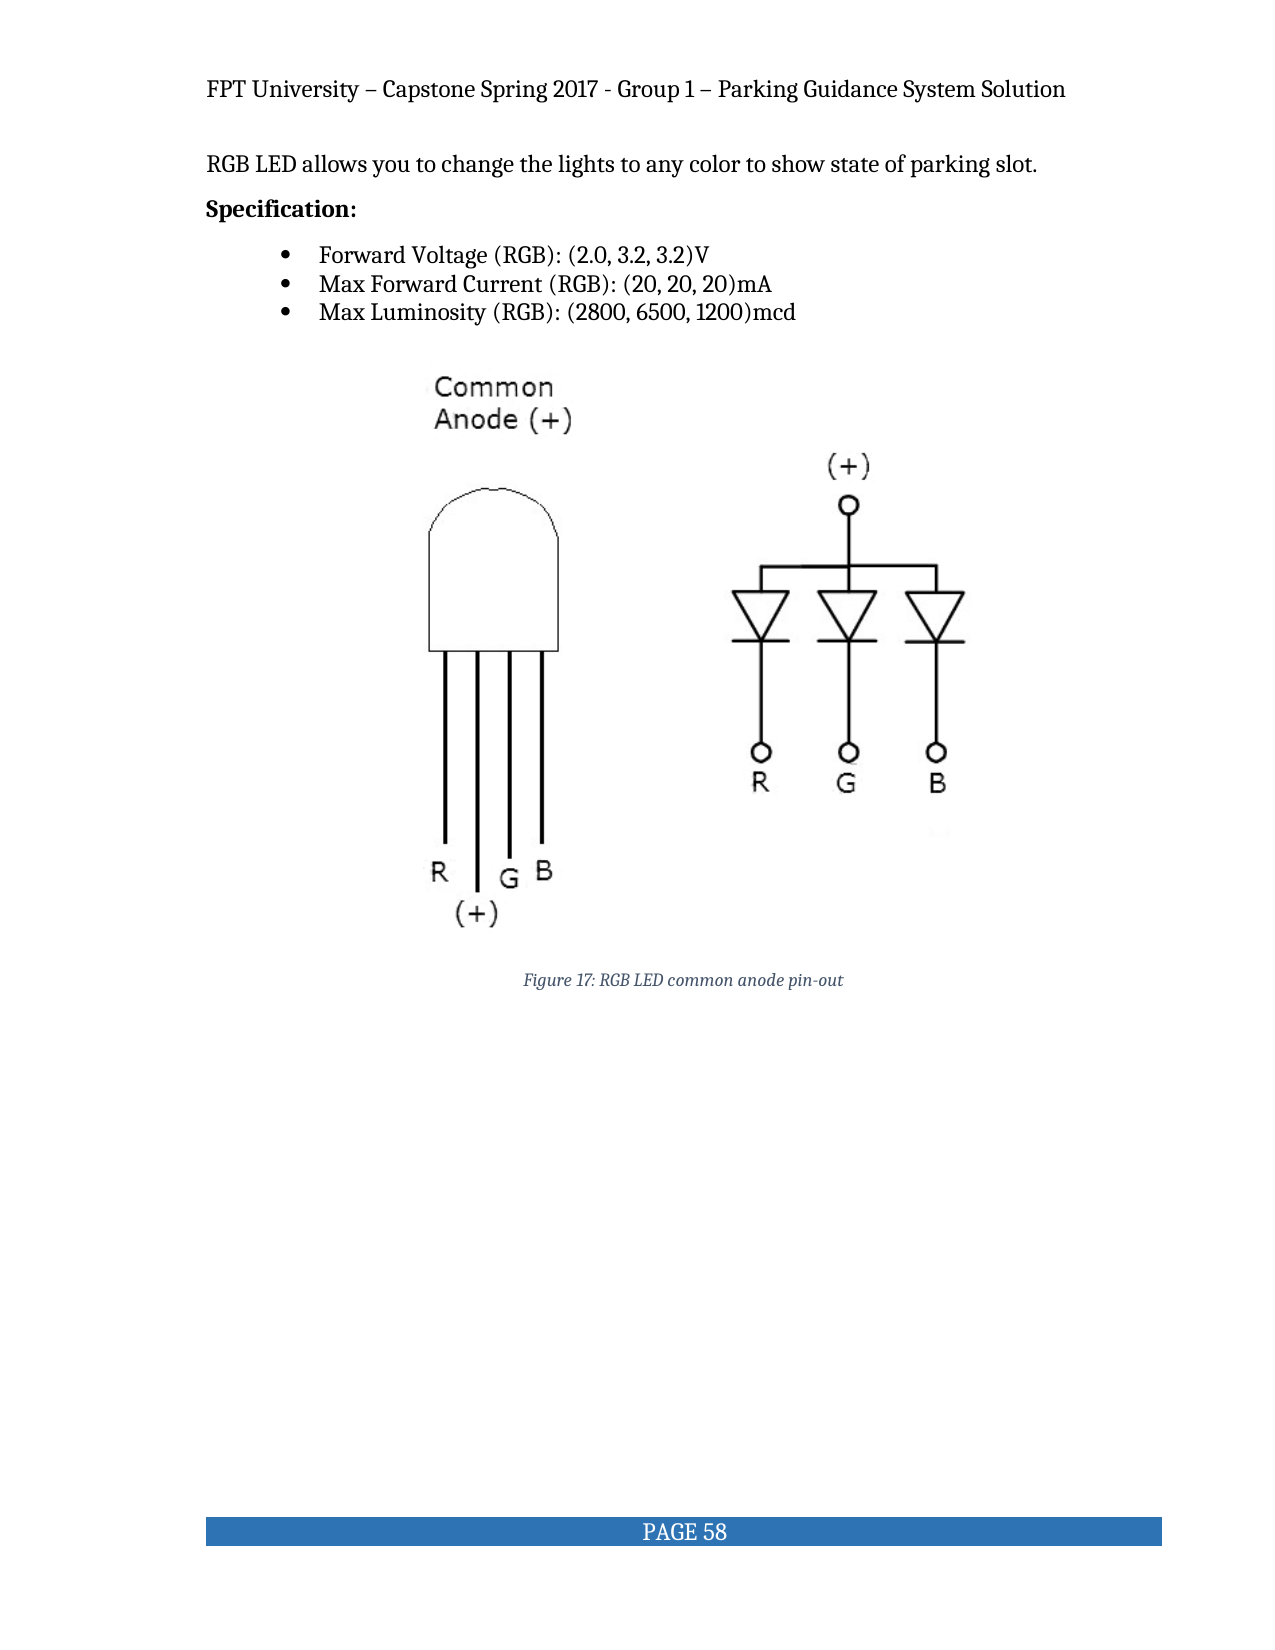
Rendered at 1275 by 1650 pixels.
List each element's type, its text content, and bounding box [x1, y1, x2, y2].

text RGB LED allows you to change the lights to any color to show state of parking slot. [206, 150, 1162, 179]
text Specification: [206, 195, 1162, 224]
text Forward Voltage (RGB): (2.0, 3.2, 3.2)V [281, 241, 1162, 269]
picture [383, 343, 986, 953]
text Max Forward Current (RGB): (20, 20, 20)mA [281, 269, 1162, 298]
text Max Luminosity (RGB): (2800, 6500, 1200)mcd [281, 298, 1162, 327]
